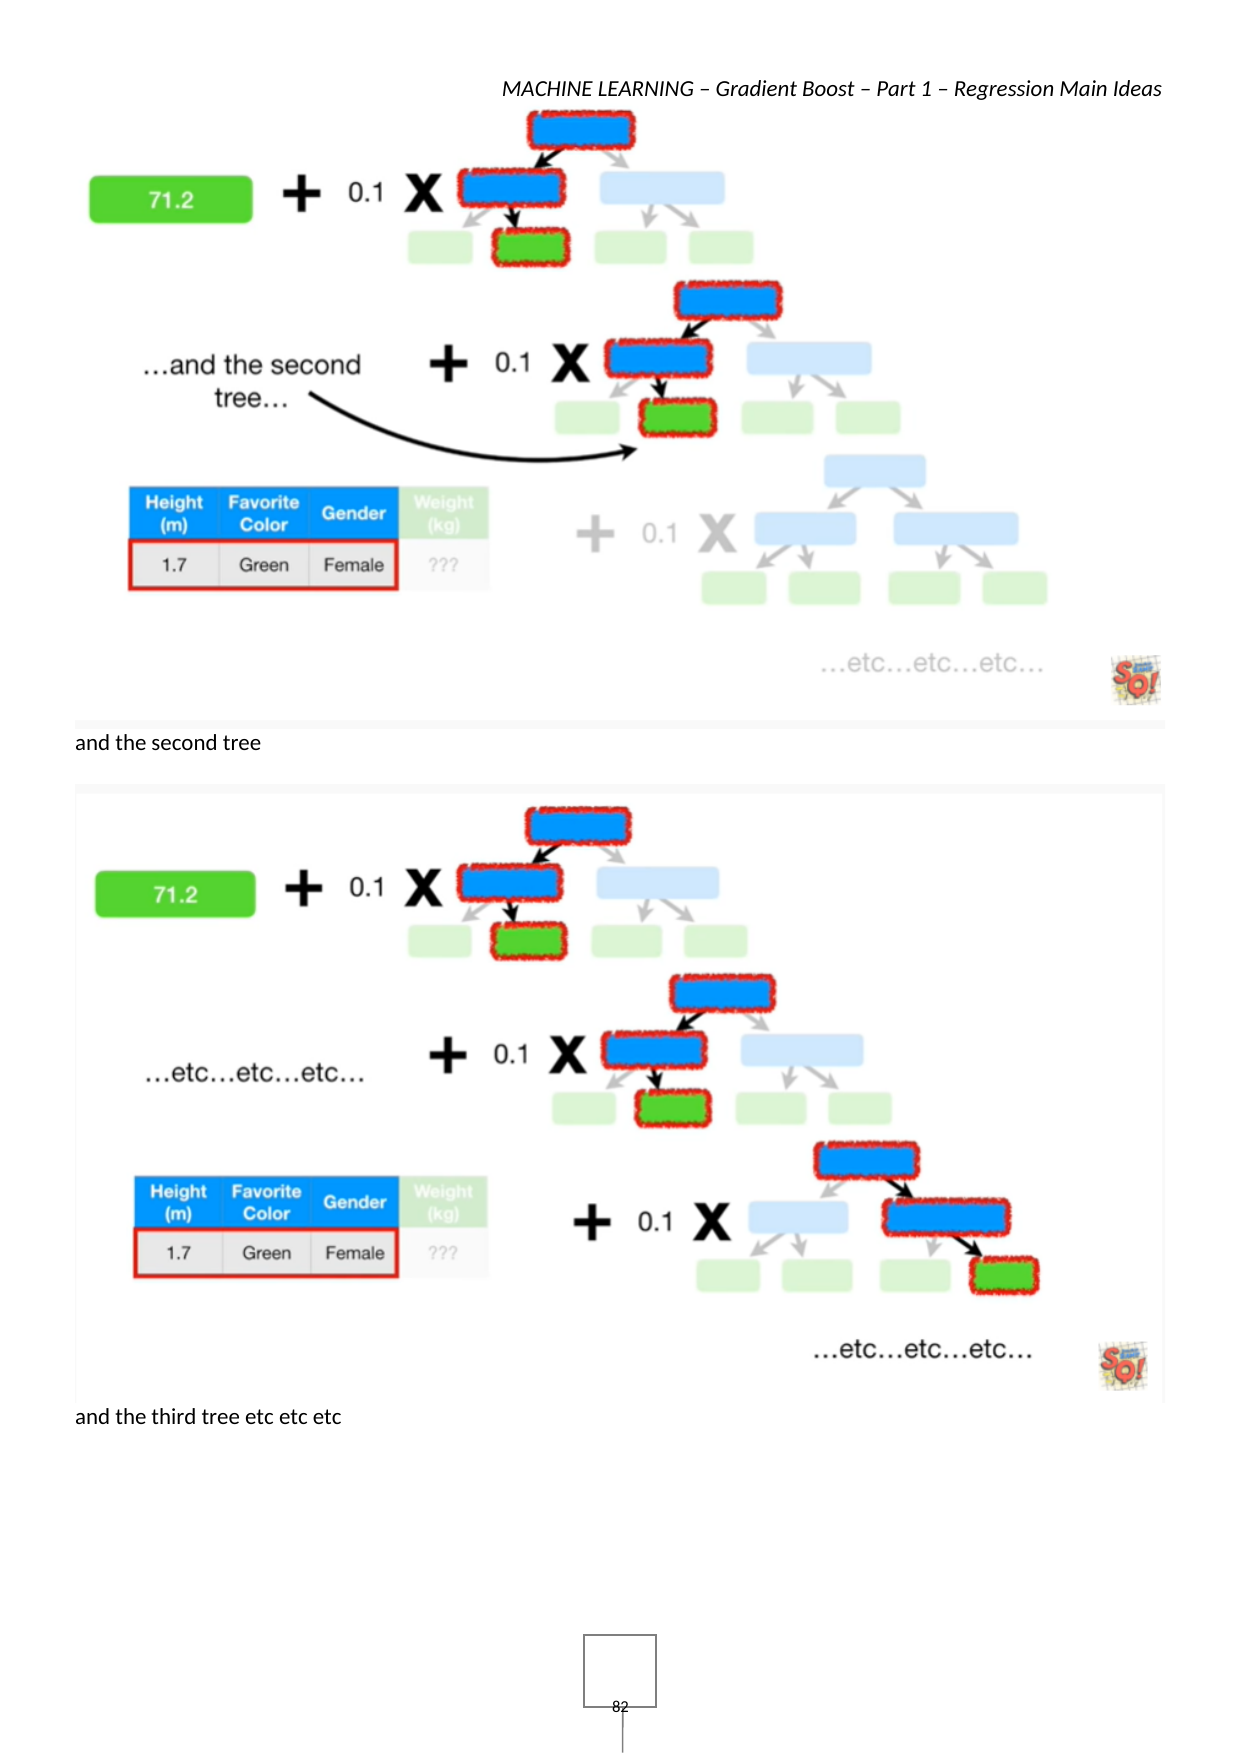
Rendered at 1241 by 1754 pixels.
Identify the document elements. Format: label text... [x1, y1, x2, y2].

text and the third tree etc etc etc [75, 1403, 1165, 1431]
picture [75, 101, 1166, 729]
picture [75, 784, 1166, 1403]
text and the second tree [75, 729, 1165, 757]
